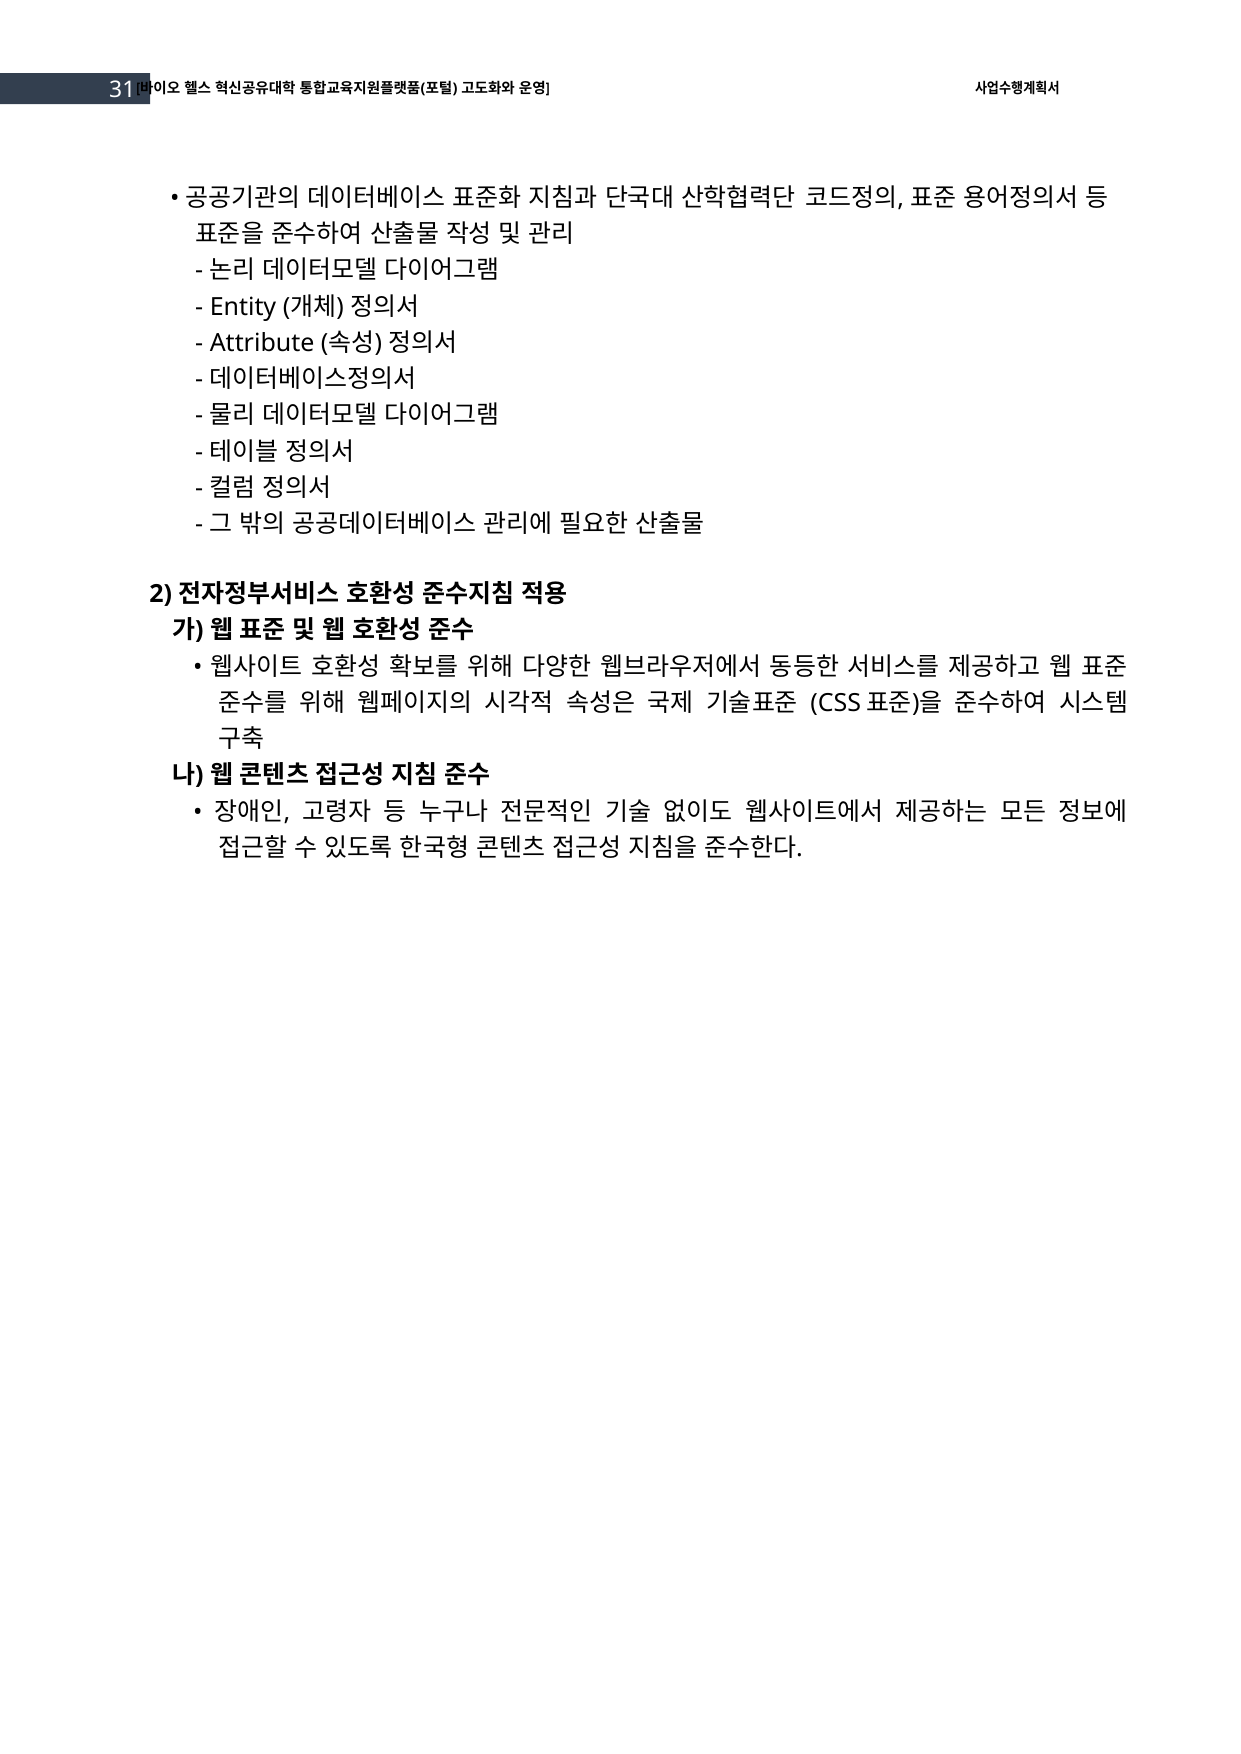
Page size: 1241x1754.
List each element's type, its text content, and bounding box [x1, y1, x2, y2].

text • 공공기관의 데이터베이스 표준화 지침과 단국대 산학협력단 코드정의, 표준 용어정의서 등 표준을 준수하여 산출물 작성 및 관리 [170, 177, 1128, 250]
text - 그 밖의 공공데이터베이스 관리에 필요한 산출물 [170, 503, 1128, 540]
text - 데이터베이스정의서 [170, 358, 1128, 395]
text - 테이블 정의서 [170, 431, 1128, 467]
text - 논리 데이터모델 다이어그램 [170, 250, 1128, 286]
text 나) 웹 콘텐츠 접근성 지침 준수 [147, 755, 1128, 791]
text - Entity (개체) 정의서 [170, 286, 1128, 322]
text • 장애인, 고령자 등 누구나 전문적인 기술 없이도 웹사이트에서 제공하는 모든 정보에 접근할 수 있도록 한국형 콘텐츠 접근성 지침을 준수한다. [193, 791, 1128, 864]
text • 웹사이트 호환성 확보를 위해 다양한 웹브라우저에서 동등한 서비스를 제공하고 웹 표준 준수를 위해 웹페이지의 시각적 속성은 국제 기술표준 (CSS표준)을 준수하여 시스템 구축 [193, 646, 1128, 755]
text - 컬럼 정의서 [170, 467, 1128, 503]
text 2) 전자정부서비스 호환성 준수지침 적용 [124, 574, 1128, 610]
text - Attribute (속성) 정의서 [170, 322, 1128, 358]
text 가) 웹 표준 및 웹 호환성 준수 [147, 610, 1128, 646]
text - 물리 데이터모델 다이어그램 [170, 395, 1128, 431]
